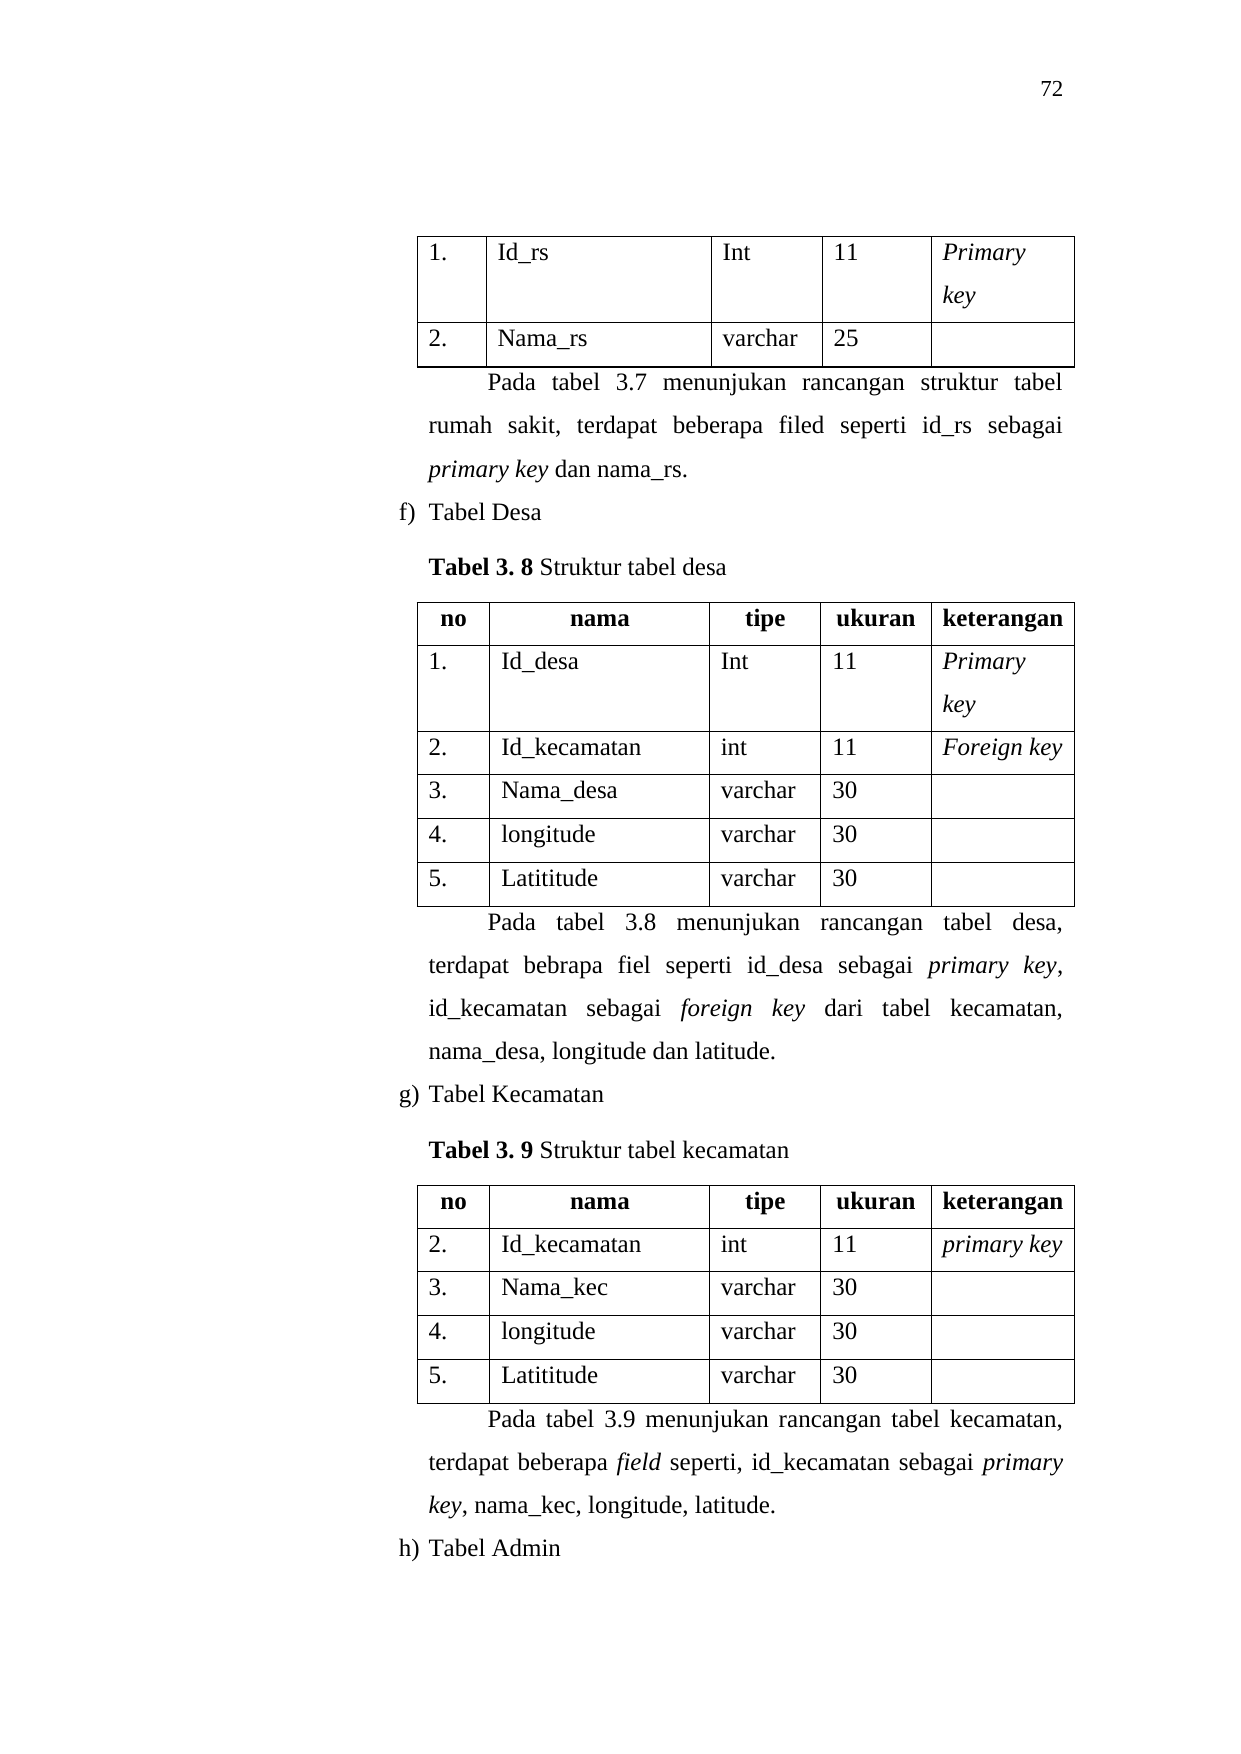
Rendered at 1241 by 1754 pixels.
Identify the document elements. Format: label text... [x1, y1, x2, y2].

table_cell 30 [821, 819, 931, 862]
table_cell varchar [710, 1316, 820, 1359]
table_header tipe [710, 1186, 820, 1228]
table_cell Nama_desa [490, 775, 709, 818]
table_cell 11 [821, 1229, 931, 1271]
table_cell primary key [932, 1229, 1074, 1271]
table_cell [932, 1316, 1074, 1359]
table_cell Primary key [932, 646, 1074, 731]
table_cell longitude [490, 819, 709, 862]
table_cell 5. [418, 1360, 489, 1403]
table_cell 1. [418, 237, 486, 322]
table_cell varchar [710, 863, 820, 906]
list Tabel Desa [399, 497, 1063, 526]
table_cell varchar [710, 819, 820, 862]
list Tabel Kecamatan [399, 1079, 1063, 1108]
table_cell 1. [418, 646, 489, 731]
table_cell int [710, 1229, 820, 1271]
table_cell [932, 1272, 1074, 1315]
table_cell 2. [418, 323, 486, 366]
table_cell Id_kecamatan [490, 732, 709, 774]
list Tabel Admin [399, 1533, 1063, 1562]
table_cell varchar [710, 775, 820, 818]
table_cell [932, 323, 1074, 366]
table_cell 11 [821, 646, 931, 731]
table_cell varchar [712, 323, 822, 366]
table_cell 2. [418, 732, 489, 774]
table_cell Foreign key [932, 732, 1074, 774]
table_header nama [490, 603, 709, 645]
table_cell varchar [710, 1272, 820, 1315]
table_header no [418, 603, 489, 645]
table_cell [932, 819, 1074, 862]
table_cell 30 [821, 1316, 931, 1359]
table_cell Nama_rs [487, 323, 711, 366]
table_cell Id_kecamatan [490, 1229, 709, 1271]
table_cell [932, 1360, 1074, 1403]
table_cell [932, 775, 1074, 818]
table_header nama [490, 1186, 709, 1228]
table_header ukuran [821, 603, 931, 645]
table_cell longitude [490, 1316, 709, 1359]
table_cell Nama_kec [490, 1272, 709, 1315]
table_cell 30 [821, 1272, 931, 1315]
table_cell Primary key [932, 237, 1074, 322]
table_cell Id_desa [490, 646, 709, 731]
table_header no [418, 1186, 489, 1228]
table_cell 30 [821, 775, 931, 818]
table_cell 4. [418, 819, 489, 862]
table_cell 11 [823, 237, 931, 322]
table_cell Int [712, 237, 822, 322]
table_cell Id_rs [487, 237, 711, 322]
table_cell 25 [823, 323, 931, 366]
table_cell Latititude [490, 1360, 709, 1403]
list Pada tabel 3.9 menunjukan rancangan tabel kecamatan, terdapat beberapa field seperti, id_kecamatan sebagai primary key, nama_kec, longitude, latitude. [428, 1404, 1063, 1519]
table_cell Int [710, 646, 820, 731]
list Pada tabel 3.7 menunjukan rancangan struktur tabel rumah sakit, terdapat beberapa filed seperti id_rs sebagai primary key dan nama_rs. [428, 368, 1063, 482]
table_cell 11 [821, 732, 931, 774]
table_cell 3. [418, 775, 489, 818]
table_cell 4. [418, 1316, 489, 1359]
table_cell [932, 863, 1074, 906]
table_cell 30 [821, 1360, 931, 1403]
table_cell 2. [418, 1229, 489, 1271]
table_cell varchar [710, 1360, 820, 1403]
table_cell int [710, 732, 820, 774]
table_header ukuran [821, 1186, 931, 1228]
table_header tipe [710, 603, 820, 645]
table_header keterangan [932, 603, 1074, 645]
table_cell 3. [418, 1272, 489, 1315]
table_cell Latititude [490, 863, 709, 906]
list Pada tabel 3.8 menunjukan rancangan tabel desa, terdapat bebrapa fiel seperti id_desa sebagai primary key, id_kecamatan sebagai foreign key dari tabel kecamatan, nama_desa, longitude dan latitude. [428, 907, 1063, 1065]
table_cell 30 [821, 863, 931, 906]
table_header keterangan [932, 1186, 1074, 1228]
table_cell 5. [418, 863, 489, 906]
